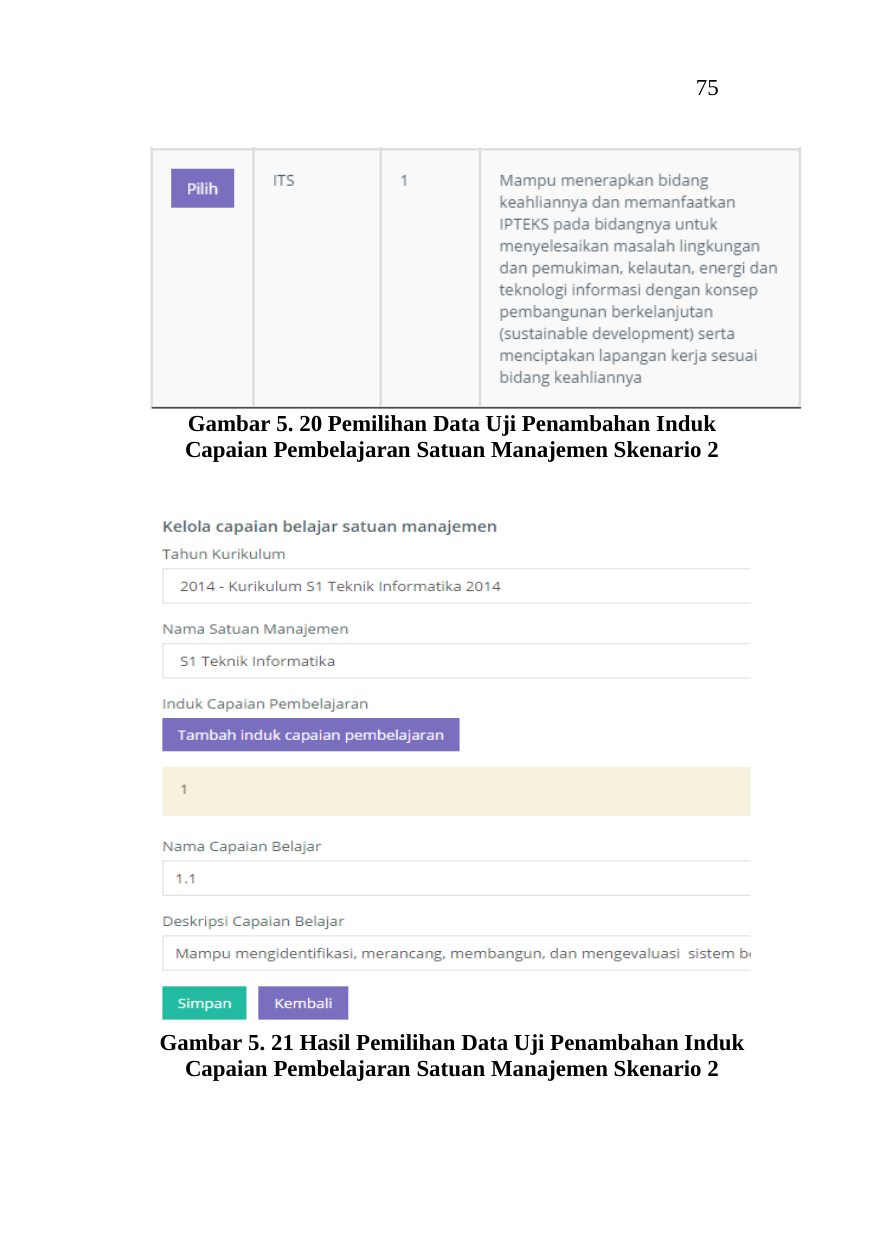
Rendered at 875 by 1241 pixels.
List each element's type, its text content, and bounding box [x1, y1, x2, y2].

picture [153, 510, 751, 1029]
picture [147, 147, 806, 411]
text Gambar 5. 21 Hasil Pemilihan Data Uji Penambahan Induk Capaian Pembelajaran Satuan Manajemen Skenario 2 [148, 1029, 756, 1082]
text Gambar 5. 20 Pemilihan Data Uji Penambahan Induk Capaian Pembelajaran Satuan Manajemen Skenario 2 [148, 411, 756, 463]
